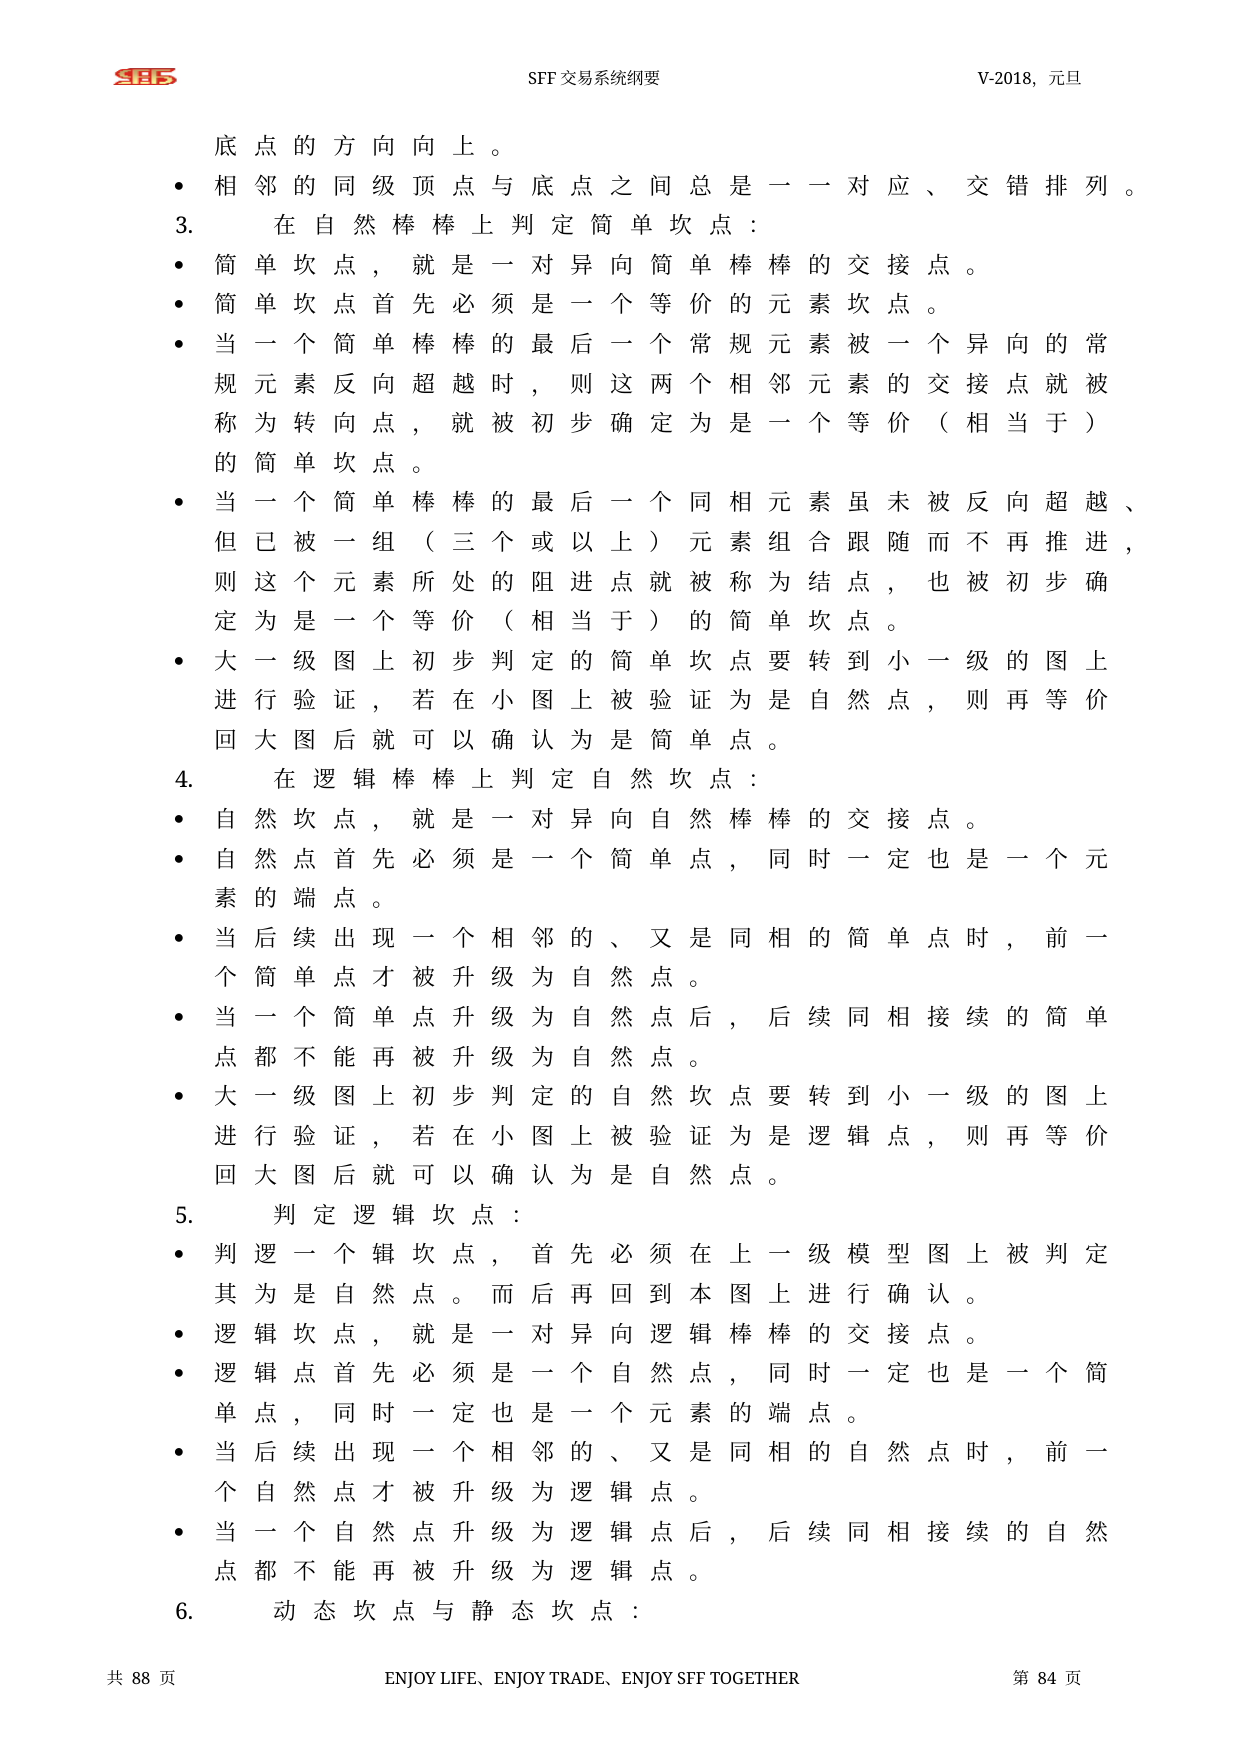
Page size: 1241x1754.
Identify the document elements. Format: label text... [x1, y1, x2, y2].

list 当后续出现一个相邻的、又是同相的自然点时，前一个自然点才被升级为逻辑点。 [174, 1431, 1125, 1510]
list 自然坎点，就是一对异向自然棒棒的交接点。 [174, 798, 1125, 837]
list 当一个简单棒棒的最后一个同相元素虽未被反向超越、但已被一组（三个或以上）元素组合跟随而不再推进，则这个元素所处的阻进点就被称为结点，也被初步确定为是一个等价（相当于）的简单坎点。 [174, 481, 1125, 639]
list 相邻的同级顶点与底点之间总是一一对应、交错排列。 [174, 164, 1125, 204]
list 当后续出现一个相邻的、又是同相的简单点时，前一个简单点才被升级为自然点。 [174, 917, 1125, 996]
list 大一级图上初步判定的自然坎点要转到小一级的图上进行验证，若在小图上被验证为是逻辑点，则再等价回大图后就可以确认为是自然点。 [174, 1075, 1125, 1194]
picture [106, 68, 188, 85]
list 简单坎点首先必须是一个等价的元素坎点。 [174, 283, 1125, 323]
list 逻辑坎点，就是一对异向逻辑棒棒的交接点。 [174, 1312, 1125, 1352]
list 在自然棒棒上判定简单坎点： [160, 204, 1125, 244]
list 当一个简单棒棒的最后一个常规元素被一个异向的常规元素反向超越时，则这两个相邻元素的交接点就被称为转向点，就被初步确定为是一个等价（相当于）的简单坎点。 [174, 323, 1125, 481]
list 当一个自然点升级为逻辑点后，后续同相接续的自然点都不能再被升级为逻辑点。 [174, 1510, 1125, 1589]
list 大一级图上初步判定的简单坎点要转到小一级的图上进行验证，若在小图上被验证为是自然点，则再等价回大图后就可以确认为是简单点。 [174, 639, 1125, 758]
list 判定逻辑坎点： [160, 1194, 1125, 1233]
list 简单坎点，就是一对异向简单棒棒的交接点。 [174, 244, 1125, 283]
list 判逻一个辑坎点，首先必须在上一级模型图上被判定其为是自然点。而后再回到本图上进行确认。 [174, 1233, 1125, 1312]
list 自然点首先必须是一个简单点，同时一定也是一个元素的端点。 [174, 837, 1125, 917]
list 当一个简单点升级为自然点后，后续同相接续的简单点都不能再被升级为自然点。 [174, 996, 1125, 1075]
list 在逻辑棒棒上判定自然坎点： [160, 758, 1125, 798]
list 逻辑点首先必须是一个自然点，同时一定也是一个简单点，同时一定也是一个元素的端点。 [174, 1352, 1125, 1431]
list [174, 125, 1125, 164]
list 动态坎点与静态坎点： [160, 1589, 1125, 1629]
